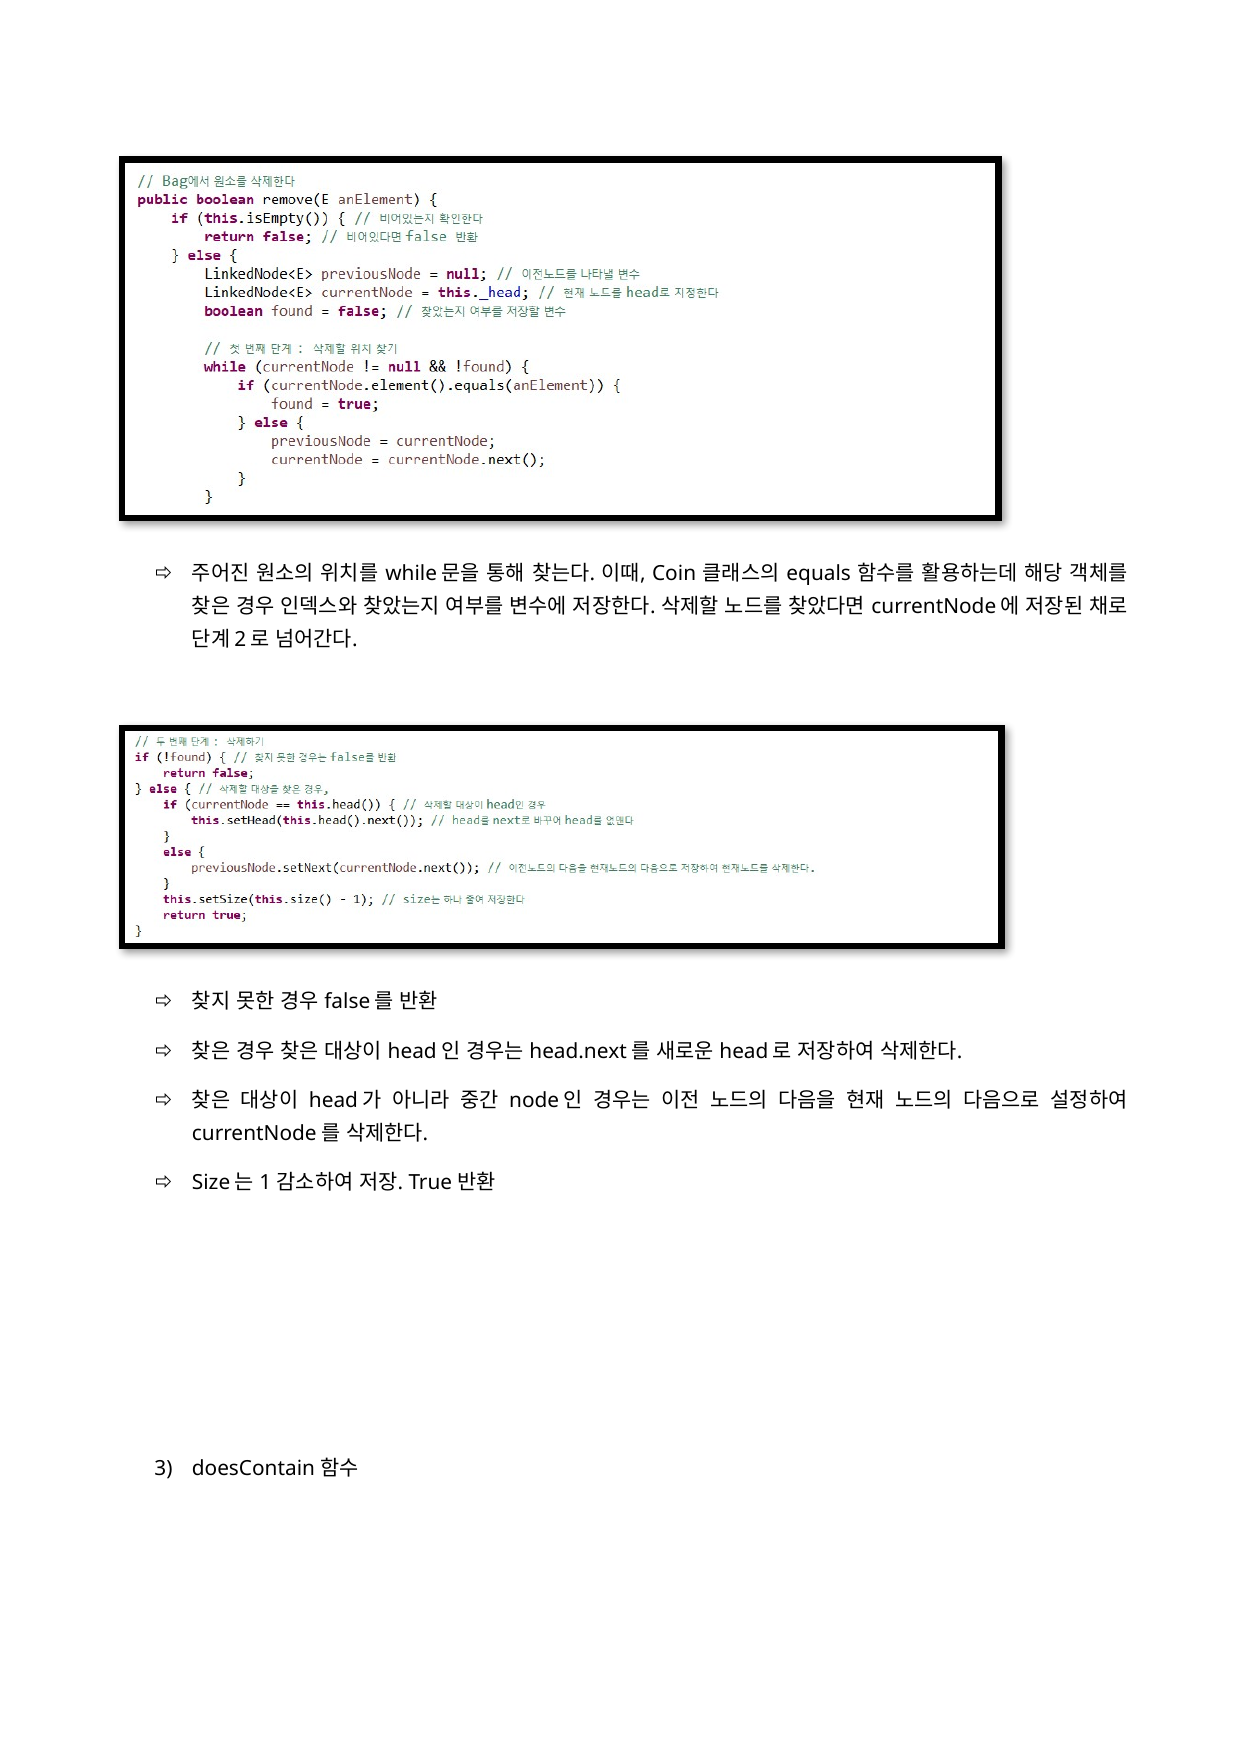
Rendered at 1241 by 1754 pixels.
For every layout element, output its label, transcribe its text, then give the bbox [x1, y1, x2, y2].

list 찾은 대상이 head가 아니라 중간 node인 경우는 이전 노드의 다음을 현재 노드의 다음으로 설정하여 currentNode를 삭제한다. [154, 1083, 1128, 1146]
picture [125, 163, 995, 515]
picture [125, 731, 998, 943]
list 주어진 원소의 위치를 while문을 통해 찾는다. 이때, Coin 클래스의 equals 함수를 활용하는데 해당 객체를 찾은 경우 인덱스와 찾았는지 여부를 변수에 저장한다. 삭제할 노드를 찾았다면 currentNode에 저장된 채로 단계2로 넘어간다. [154, 556, 1128, 652]
list 찾은 경우 찾은 대상이 head인 경우는 head.next를 새로운 head로 저장하여 삭제한다. [154, 1034, 1128, 1064]
list doesContain 함수 [154, 1451, 1128, 1481]
list Size는 1 감소하여 저장. True 반환 [154, 1165, 1128, 1196]
list 찾지 못한 경우 false를 반환 [154, 984, 1128, 1015]
